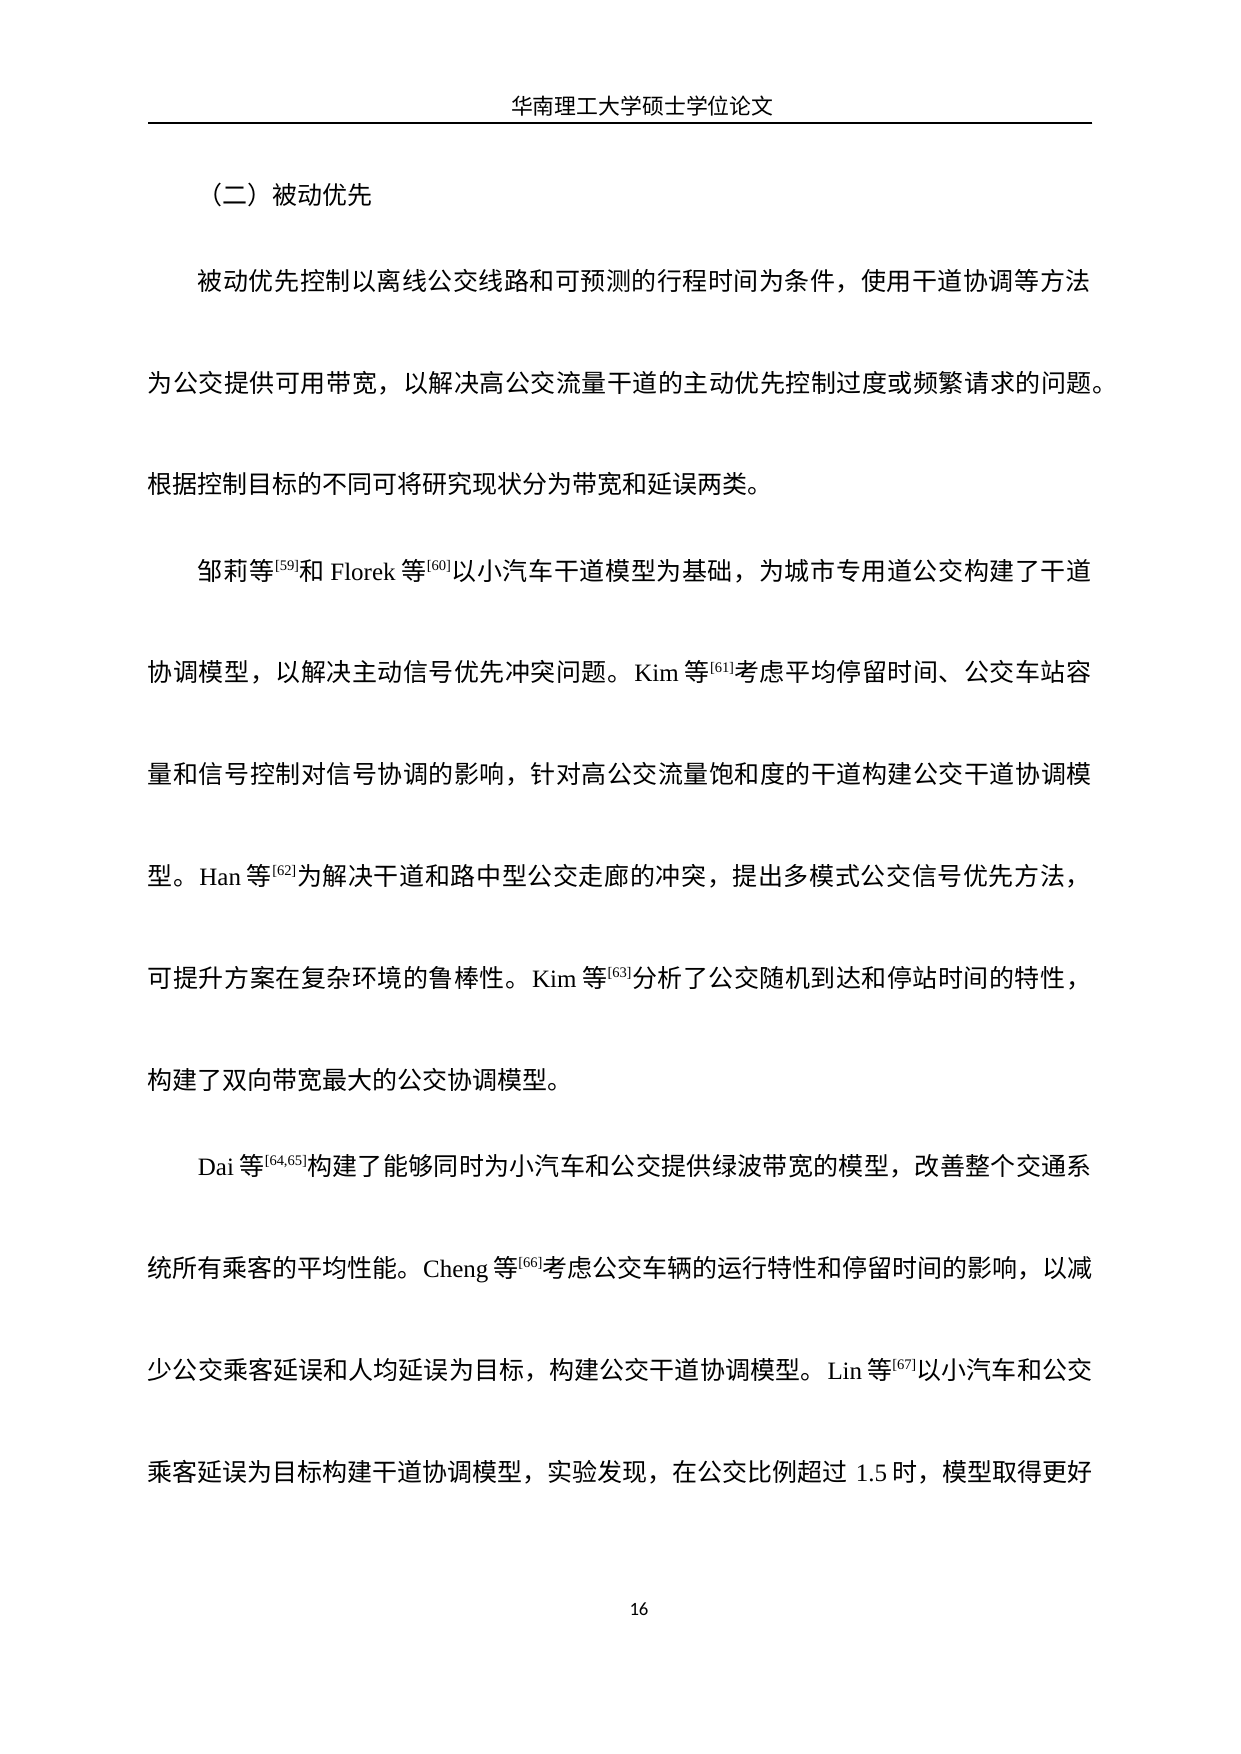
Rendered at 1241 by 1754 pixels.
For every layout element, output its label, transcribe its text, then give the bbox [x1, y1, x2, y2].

text （二）被动优先 [148, 159, 1092, 227]
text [148, 1131, 1092, 1504]
text 被动优先控制以离线公交线路和可预测的行程时间为条件，使用干道协调等方法为公交提供可用带宽，以解决高公交流量干道的主动优先控制过度或频繁请求的问题。根据控制目标的不同可将研究现状分为带宽和延误两类。 [148, 245, 1092, 517]
text 邹莉等[59]和Florek等[60]以小汽车干道模型为基础，为城市专用道公交构建了干道协调模型，以解决主动信号优先冲突问题。Kim等[61]考虑平均停留时间、公交车站容量和信号控制对信号协调的影响，针对高公交流量饱和度的干道构建公交干道协调模型。Han等[62]为解决干道和路中型公交走廊的冲突，提出多模式公交信号优先方法，可提升方案在复杂环境的鲁棒性。Kim等[63]分析了公交随机到达和停站时间的特性，构建了双向带宽最大的公交协调模型。 [148, 535, 1092, 1112]
